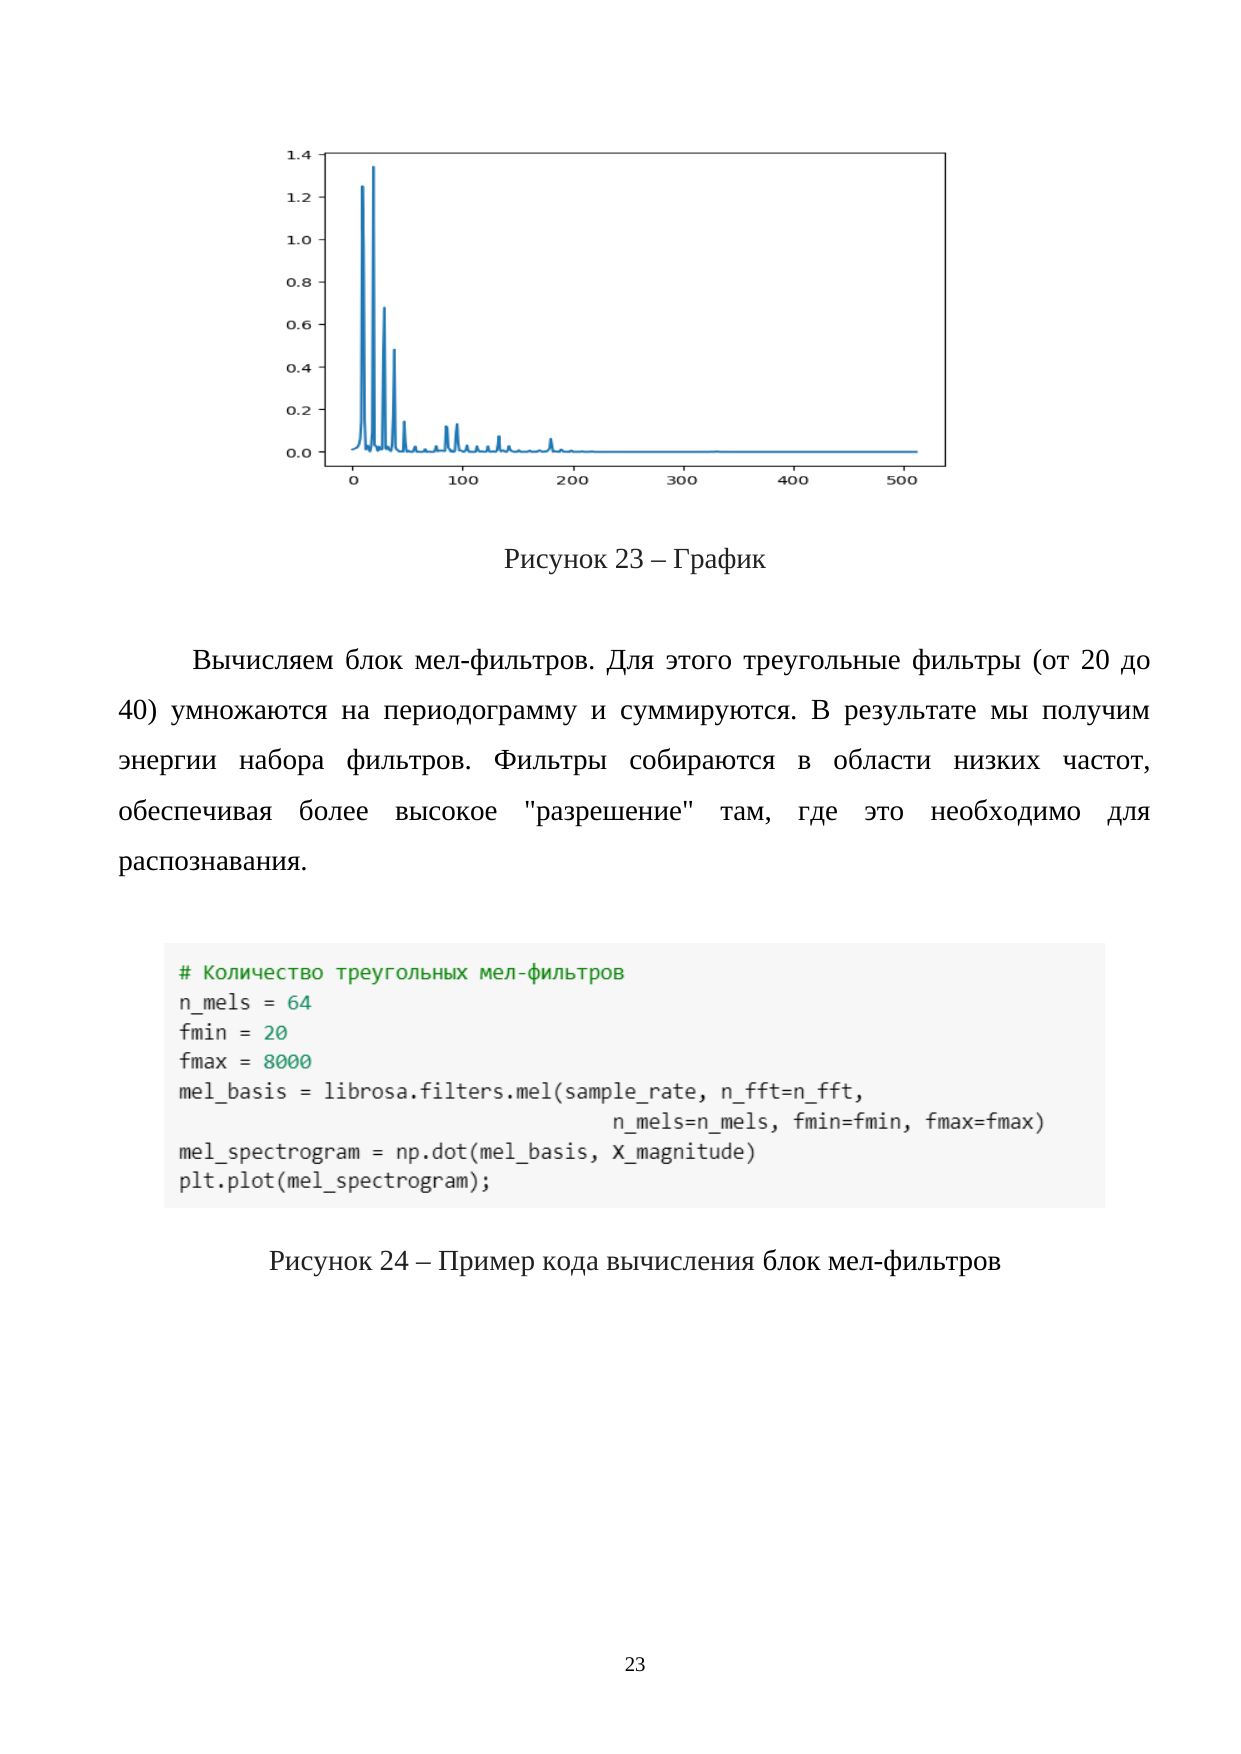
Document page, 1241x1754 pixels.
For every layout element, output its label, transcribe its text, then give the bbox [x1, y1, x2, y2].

picture [261, 144, 1009, 506]
text Рисунок 24 – Пример кода вычисления блок мел-фильтров [118, 1243, 1152, 1276]
text Рисунок 23 – График [118, 541, 1152, 575]
text Вычисляем блок мел-фильтров. Для этого треугольные фильтры (от 20 до 40) умножаются на периодограмму и суммируются. В результате мы получим энергии набора фильтров. Фильтры собираются в области низких частот, обеспечивая более высокое "разрешение" там, где это необходимо для распознавания. [118, 642, 1152, 877]
picture [164, 943, 1106, 1208]
